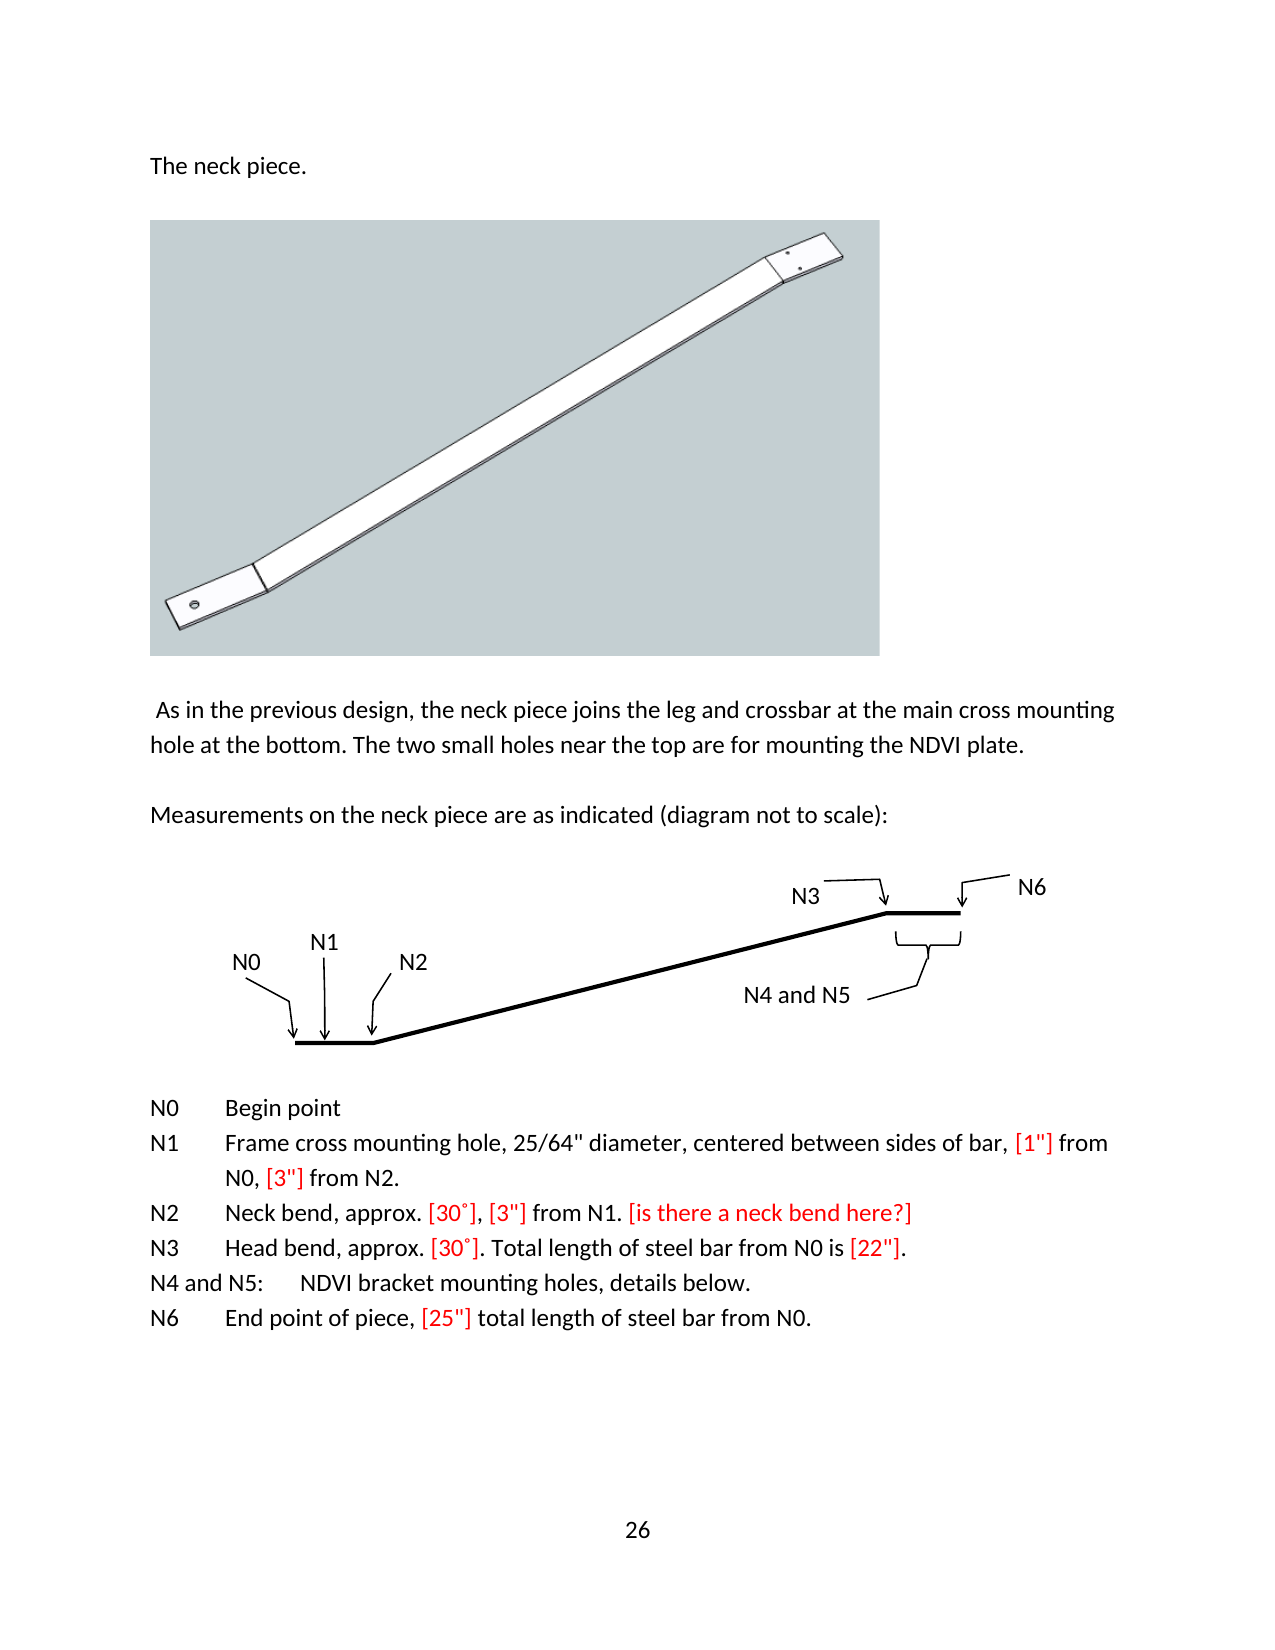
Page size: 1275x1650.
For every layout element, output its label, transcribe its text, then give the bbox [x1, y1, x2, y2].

text N2 Neck bend, approx. [30˚], [3"] from N1. [is there a neck bend here?] [150, 1197, 1125, 1227]
picture [150, 220, 880, 656]
text N4 and N5: NDVI bracket mounting holes, details below. [150, 1267, 1125, 1297]
text N1 Frame cross mounting hole, 25/64" diameter, centered between sides of bar, [1"] from N0, [3"] from N2. [150, 1127, 1125, 1192]
text N0 Begin point [150, 1092, 1125, 1122]
text As in the previous design, the neck piece joins the leg and crossbar at the main cross mounting hole at the bottom. The two small holes near the top are for mounting the NDVI plate. [150, 694, 1125, 760]
text The neck piece. [150, 150, 1125, 181]
text N6 End point of piece, [25"] total length of steel bar from N0. [150, 1302, 1125, 1332]
text N3 Head bend, approx. [30˚]. Total length of steel bar from N0 is [22"]. [150, 1232, 1125, 1262]
text Measurements on the neck piece are as indicated (diagram not to scale): [150, 799, 1125, 830]
